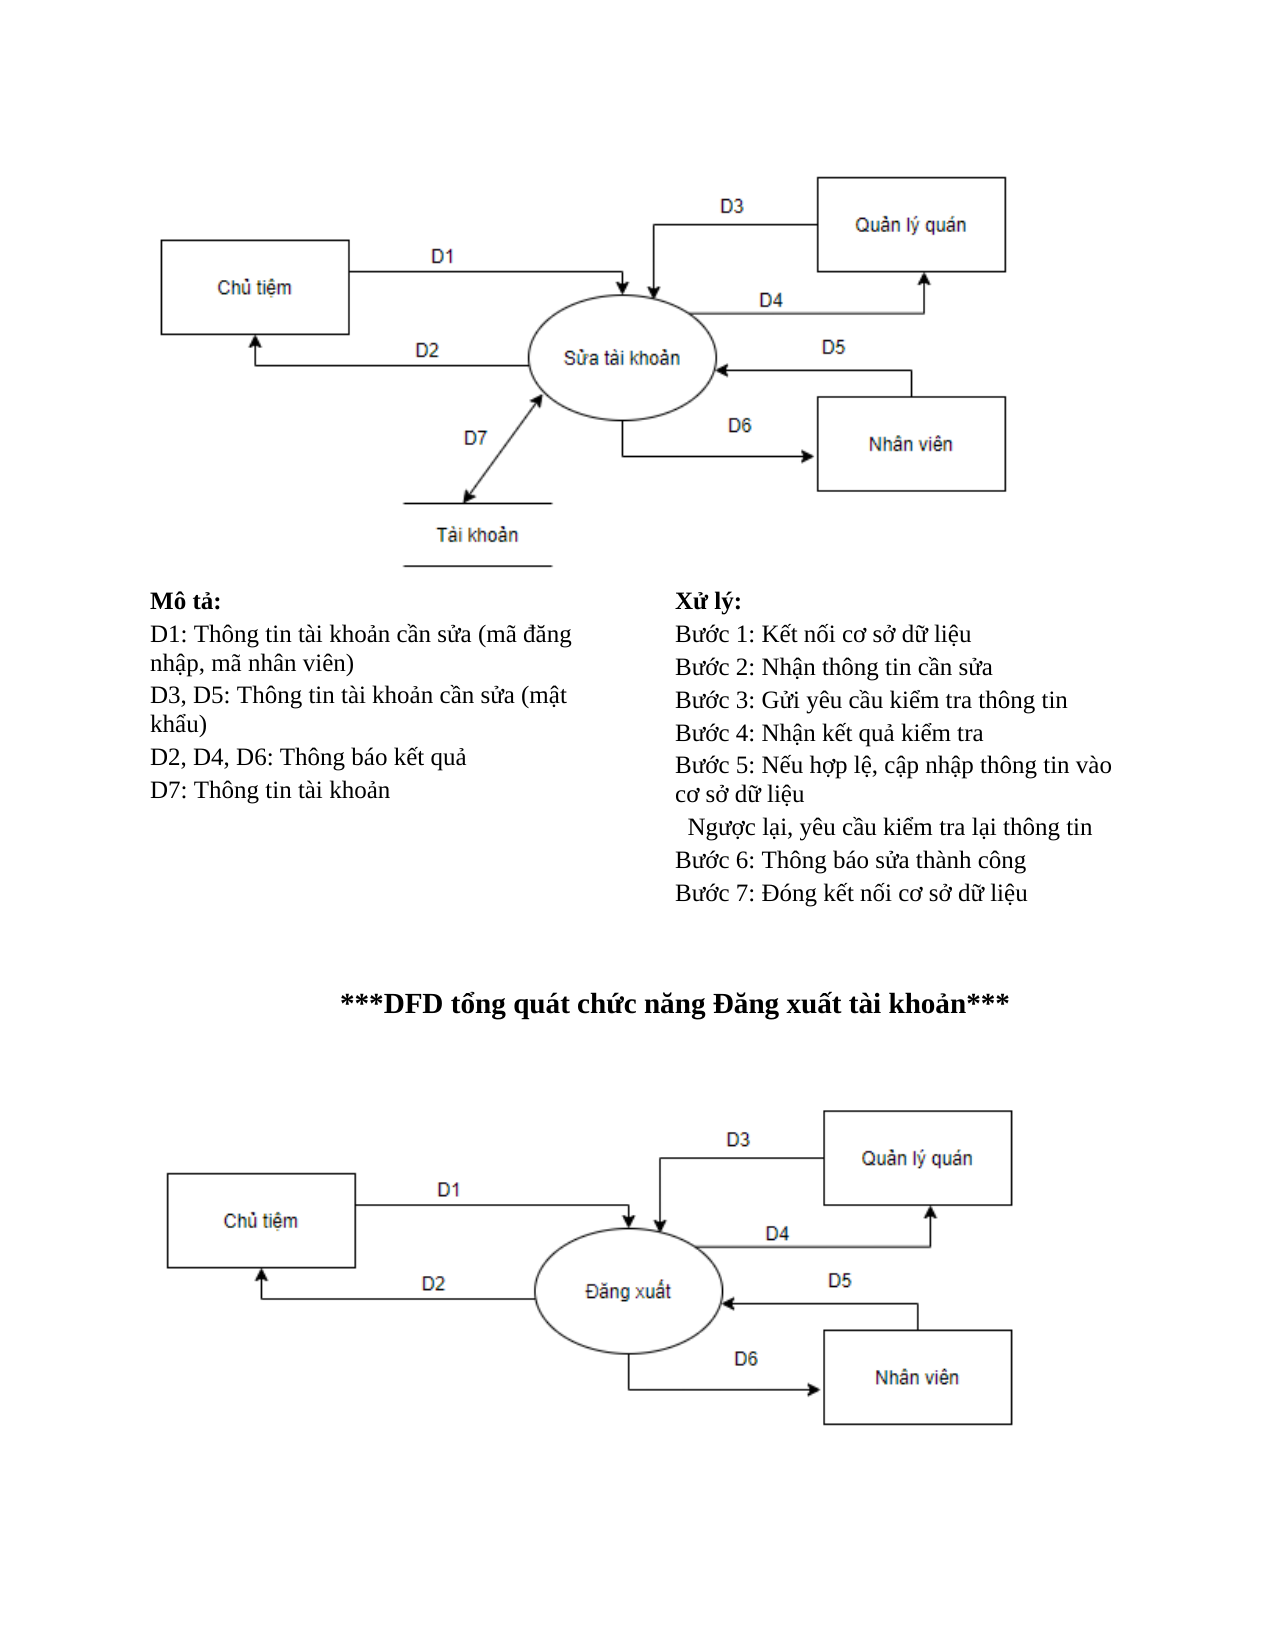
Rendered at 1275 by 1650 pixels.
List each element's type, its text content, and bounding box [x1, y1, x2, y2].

text Bước 7: Đóng kết nối cơ sở dữ liệu [675, 878, 1125, 907]
text D1: Thông tin tài khoản cần sửa (mã đăng nhập, mã nhân viên) [150, 619, 600, 676]
picture [150, 150, 1047, 586]
text D2, D4, D6: Thông báo kết quả [150, 742, 600, 771]
text D3, D5: Thông tin tài khoản cần sửa (mật khẩu) [150, 681, 600, 738]
text Bước 1: Kết nối cơ sở dữ liệu [675, 619, 1125, 648]
text Bước 4: Nhận kết quả kiểm tra [675, 718, 1125, 746]
text D7: Thông tin tài khoản [150, 775, 600, 804]
text Ngược lại, yêu cầu kiểm tra lại thông tin [675, 812, 1125, 841]
text Bước 3: Gửi yêu cầu kiểm tra thông tin [675, 685, 1125, 713]
text Bước 5: Nếu hợp lệ, cập nhập thông tin vào cơ sở dữ liệu [675, 751, 1125, 808]
text Mô tả: [150, 586, 600, 615]
text Bước 2: Nhận thông tin cần sửa [675, 652, 1125, 681]
text Bước 6: Thông báo sửa thành công [675, 845, 1125, 874]
text ***DFD tổng quát chức năng Đăng xuất tài khoản*** [225, 987, 1125, 1020]
text Xử lý: [675, 586, 1125, 615]
picture [150, 1084, 1033, 1441]
